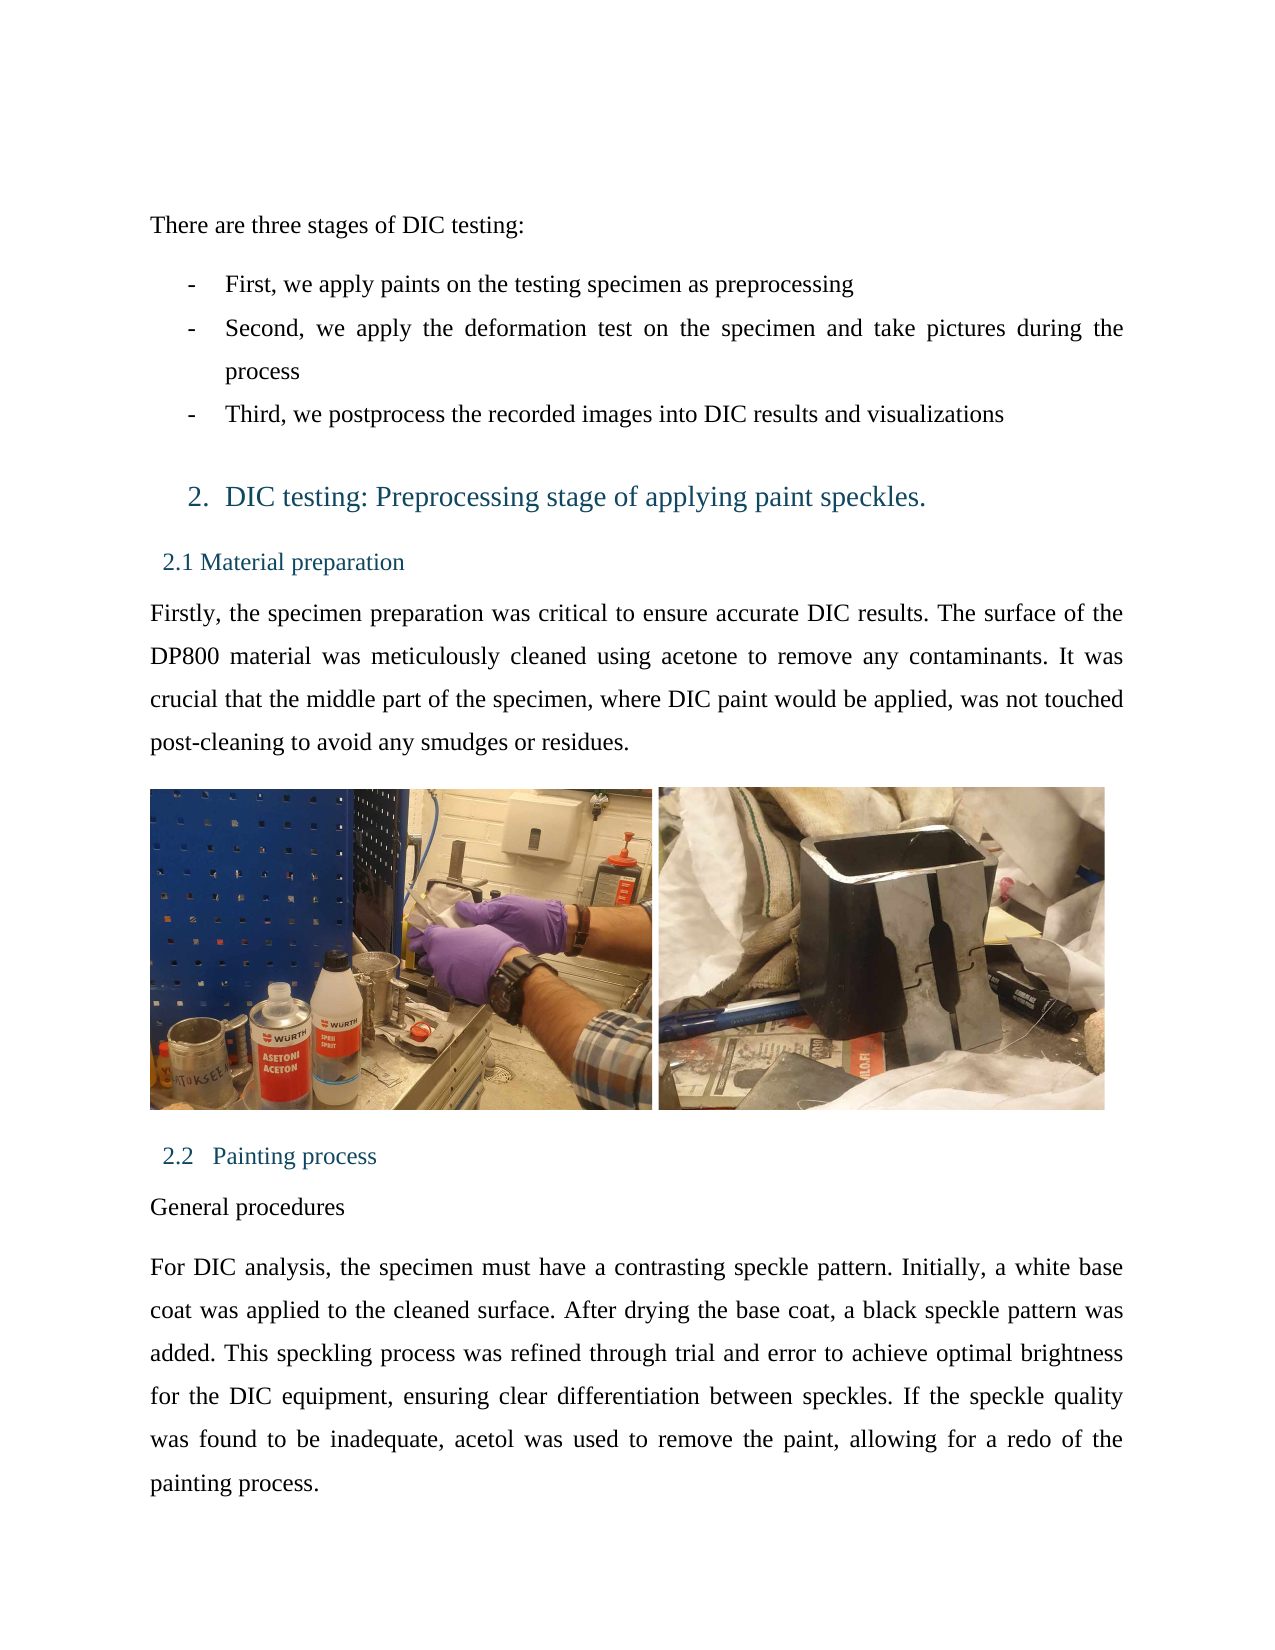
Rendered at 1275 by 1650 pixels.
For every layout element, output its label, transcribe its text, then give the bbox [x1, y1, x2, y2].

text Firstly, the specimen preparation was critical to ensure accurate DIC results. The surface of the DP800 material was meticulously cleaned using acetone to remove any contaminants. It was crucial that the middle part of the specimen, where DIC paint would be applied, was not touched post-cleaning to avoid any smudges or residues. [150, 598, 1125, 756]
text General procedures [150, 1192, 1125, 1221]
picture [658, 787, 1105, 1110]
list Third, we postprocess the recorded images into DIC results and visualizations [187, 399, 1125, 428]
list Second, we apply the deformation test on the specimen and take pictures during the process [187, 313, 1125, 384]
text There are three stages of DIC testing: [150, 210, 1125, 238]
subtitle 2.1 Material preparation [150, 547, 1125, 575]
text For DIC analysis, the specimen must have a contrasting speckle pattern. Initially, a white base coat was applied to the cleaned surface. After drying the base coat, a black speckle pattern was added. This speckling process was refined through trial and error to achieve optimal brightness for the DIC equipment, ensuring clear differentiation between speckles. If the speckle quality was found to be inadequate, acetol was used to remove the paint, allowing for a redo of the painting process. [150, 1252, 1125, 1496]
subtitle 2.2 Painting process [150, 1141, 1125, 1169]
subtitle DIC testing: Preprocessing stage of applying paint speckles. [187, 479, 1125, 513]
picture [150, 789, 653, 1110]
list First, we apply paints on the testing specimen as preprocessing [187, 269, 1125, 298]
